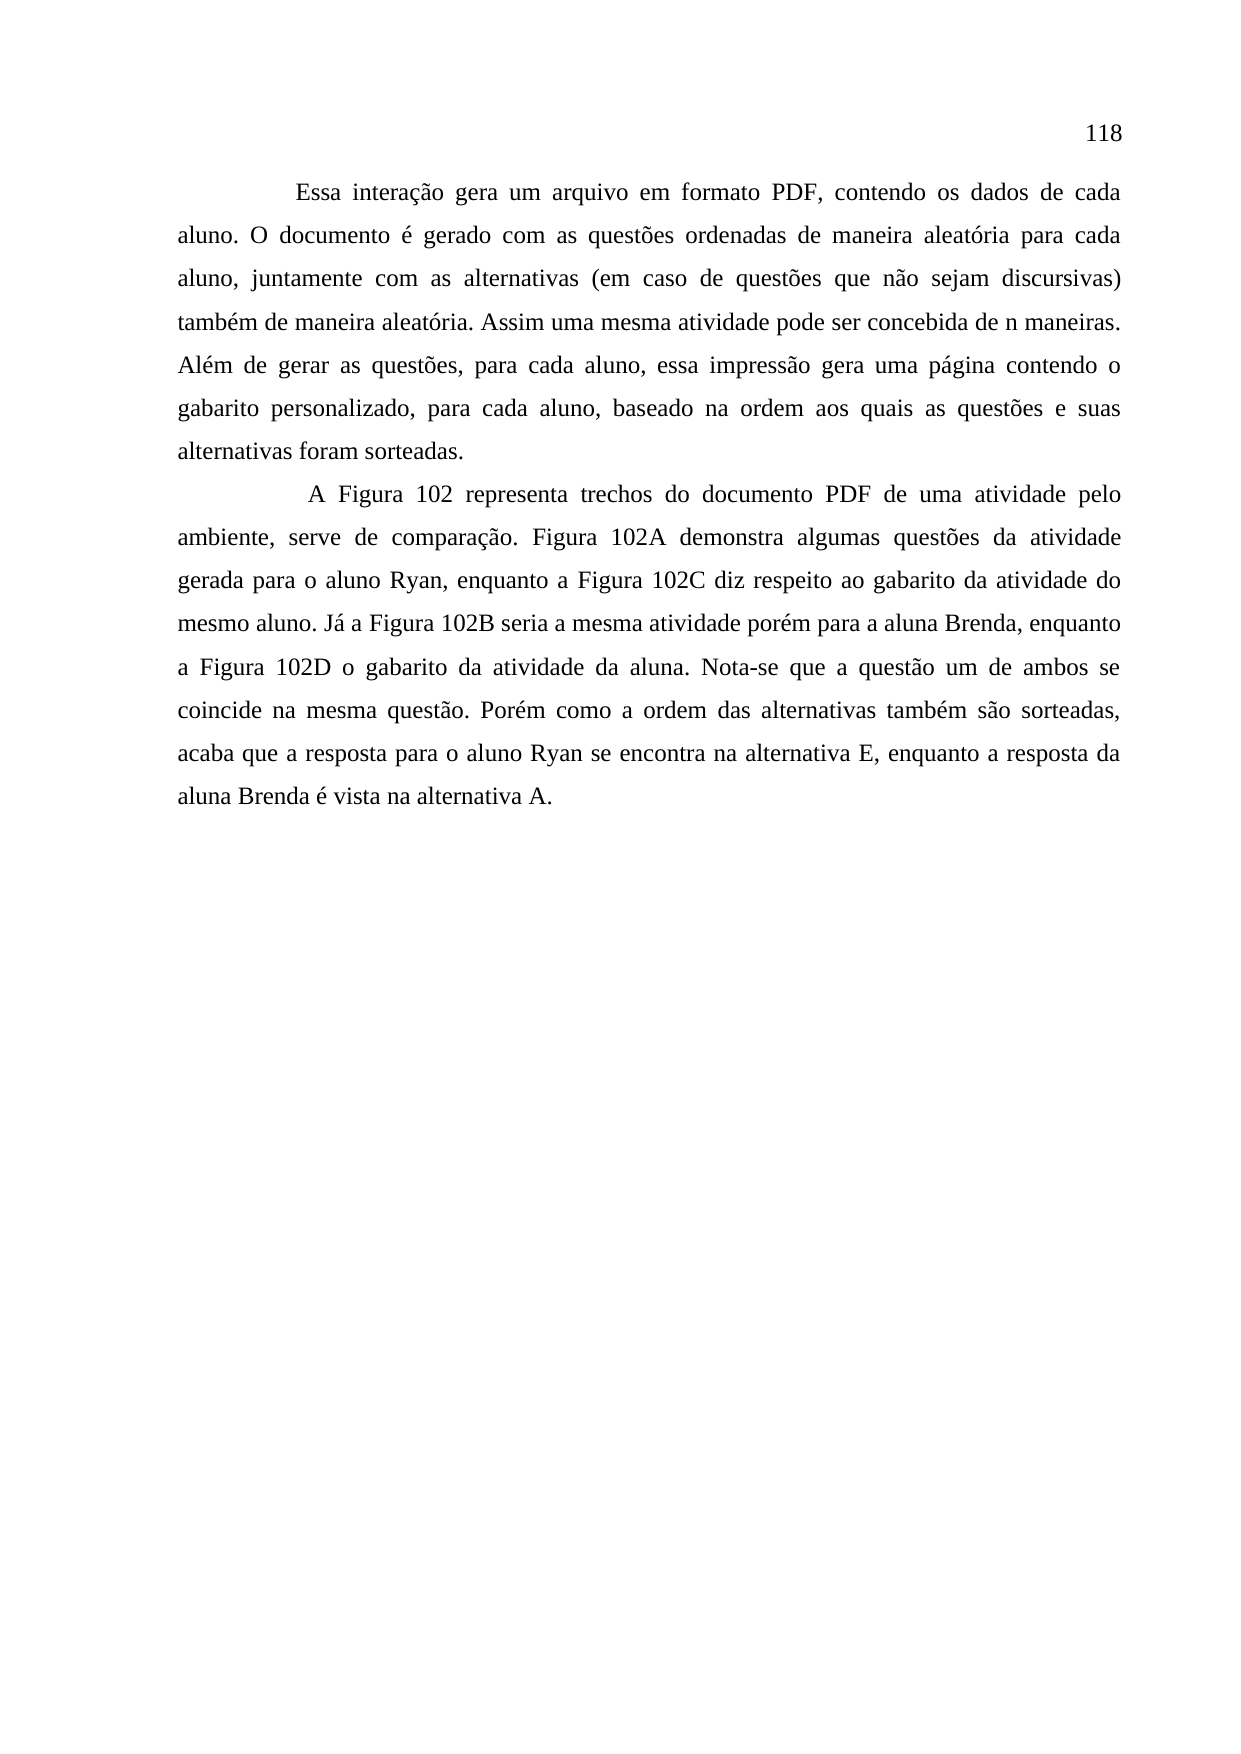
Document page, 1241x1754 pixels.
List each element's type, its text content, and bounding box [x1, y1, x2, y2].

text Essa interação gera um arquivo em formato PDF, contendo os dados de cada aluno. O documento é gerado com as questões ordenadas de maneira aleatória para cada aluno, juntamente com as alternativas (em caso de questões que não sejam discursivas) também de maneira aleatória. Assim uma mesma atividade pode ser concebida de n maneiras. Além de gerar as questões, para cada aluno, essa impressão gera uma página contendo o gabarito personalizado, para cada aluno, baseado na ordem aos quais as questões e suas alternativas foram sorteadas. [177, 177, 1122, 465]
